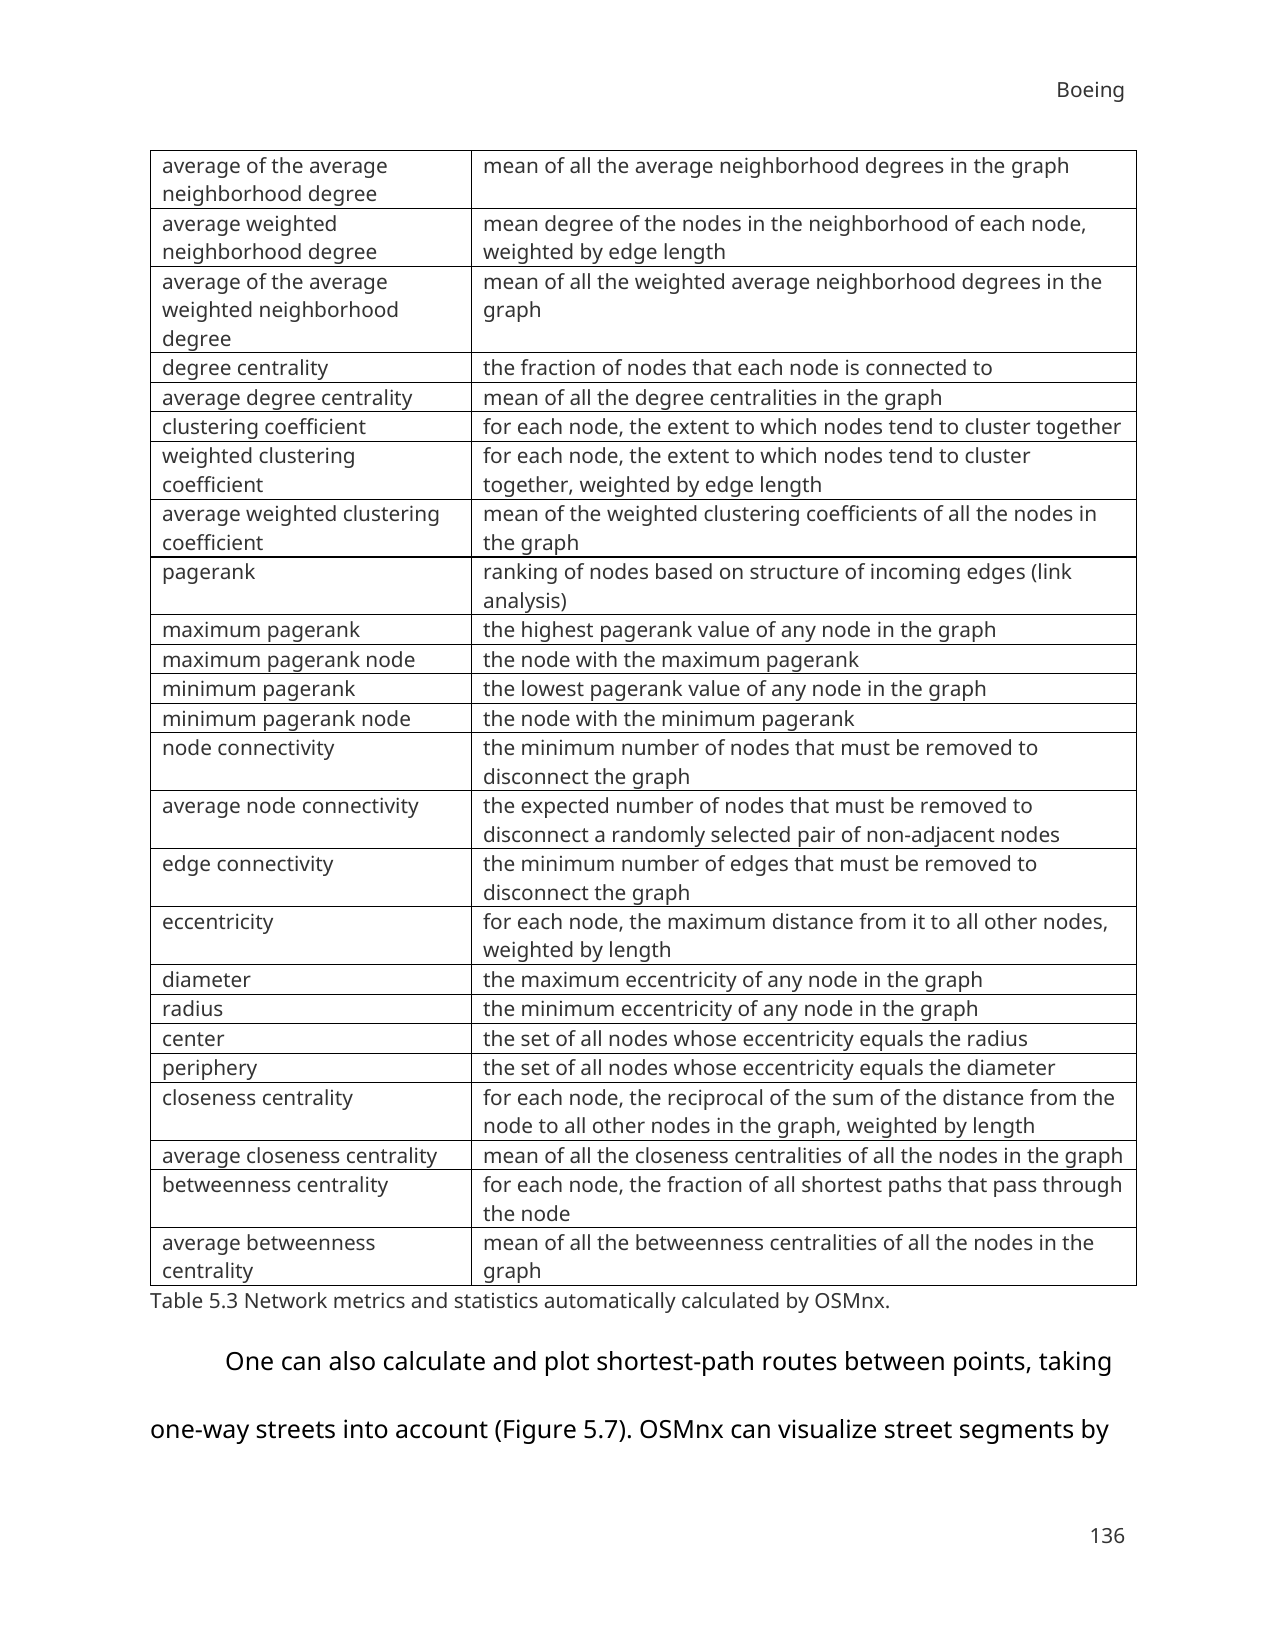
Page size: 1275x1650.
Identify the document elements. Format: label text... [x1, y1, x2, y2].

table_cell average weighted clustering coefficient [151, 500, 471, 556]
table_cell mean of the weighted clustering coefficients of all the nodes in the graph [472, 500, 1136, 556]
table_cell degree centrality [151, 353, 471, 382]
table_cell the fraction of nodes that each node is connected to [472, 353, 1136, 382]
table_cell mean of all the weighted average neighborhood degrees in the graph [472, 267, 1136, 352]
table_cell diameter [151, 965, 471, 993]
table_cell maximum pagerank node [151, 645, 471, 673]
table_cell mean of all the average neighborhood degrees in the graph [472, 151, 1136, 208]
table_cell the node with the maximum pagerank [472, 645, 1136, 673]
table_cell mean of all the closeness centralities of all the nodes in the graph [472, 1141, 1136, 1169]
table_cell node connectivity [151, 733, 471, 790]
table_cell average of the average weighted neighborhood degree [151, 267, 471, 352]
table_cell for each node, the reciprocal of the sum of the distance from the node to all other nodes in the graph, weighted by length [472, 1083, 1136, 1140]
table_cell mean of all the degree centralities in the graph [472, 383, 1136, 411]
table_cell periphery [151, 1054, 471, 1082]
table_cell average closeness centrality [151, 1141, 471, 1169]
table_cell the node with the minimum pagerank [472, 704, 1136, 732]
table_cell center [151, 1024, 471, 1052]
table_cell mean of all the betweenness centralities of all the nodes in the graph [472, 1228, 1136, 1285]
table_cell closeness centrality [151, 1083, 471, 1140]
table_cell the set of all nodes whose eccentricity equals the diameter [472, 1054, 1136, 1082]
table_cell eccentricity [151, 907, 471, 964]
table_cell average betweenness centrality [151, 1228, 471, 1285]
table_cell the minimum eccentricity of any node in the graph [472, 995, 1136, 1023]
table_cell the expected number of nodes that must be removed to disconnect a randomly selected pair of non-adjacent nodes [472, 791, 1136, 848]
table_cell the minimum number of nodes that must be removed to disconnect the graph [472, 733, 1136, 790]
table_cell the minimum number of edges that must be removed to disconnect the graph [472, 849, 1136, 906]
table_cell ranking of nodes based on structure of incoming edges (link analysis) [472, 558, 1136, 614]
table_cell pagerank [151, 558, 471, 614]
table_cell the set of all nodes whose eccentricity equals the radius [472, 1024, 1136, 1052]
table_cell average node connectivity [151, 791, 471, 848]
table_cell mean degree of the nodes in the neighborhood of each node, weighted by edge length [472, 209, 1136, 266]
table_cell edge connectivity [151, 849, 471, 906]
table_cell average of the average neighborhood degree [151, 151, 471, 208]
table_cell maximum pagerank [151, 615, 471, 644]
table_cell for each node, the maximum distance from it to all other nodes, weighted by length [472, 907, 1136, 964]
text Table . Network metrics and statistics automatically calculated by OSMnx. [150, 1286, 1125, 1314]
table_cell weighted clustering coefficient [151, 442, 471, 498]
table_cell average weighted neighborhood degree [151, 209, 471, 266]
table_cell the maximum eccentricity of any node in the graph [472, 965, 1136, 993]
table_cell average degree centrality [151, 383, 471, 411]
table_cell minimum pagerank [151, 674, 471, 703]
table_cell clustering coefficient [151, 412, 471, 441]
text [150, 1344, 1125, 1446]
table_cell minimum pagerank node [151, 704, 471, 732]
table_cell the lowest pagerank value of any node in the graph [472, 674, 1136, 703]
table_cell betweenness centrality [151, 1170, 471, 1227]
table_cell for each node, the extent to which nodes tend to cluster together [472, 412, 1136, 441]
table_cell the highest pagerank value of any node in the graph [472, 615, 1136, 644]
table_cell for each node, the fraction of all shortest paths that pass through the node [472, 1170, 1136, 1227]
table_cell radius [151, 995, 471, 1023]
table_cell for each node, the extent to which nodes tend to cluster together, weighted by edge length [472, 442, 1136, 498]
